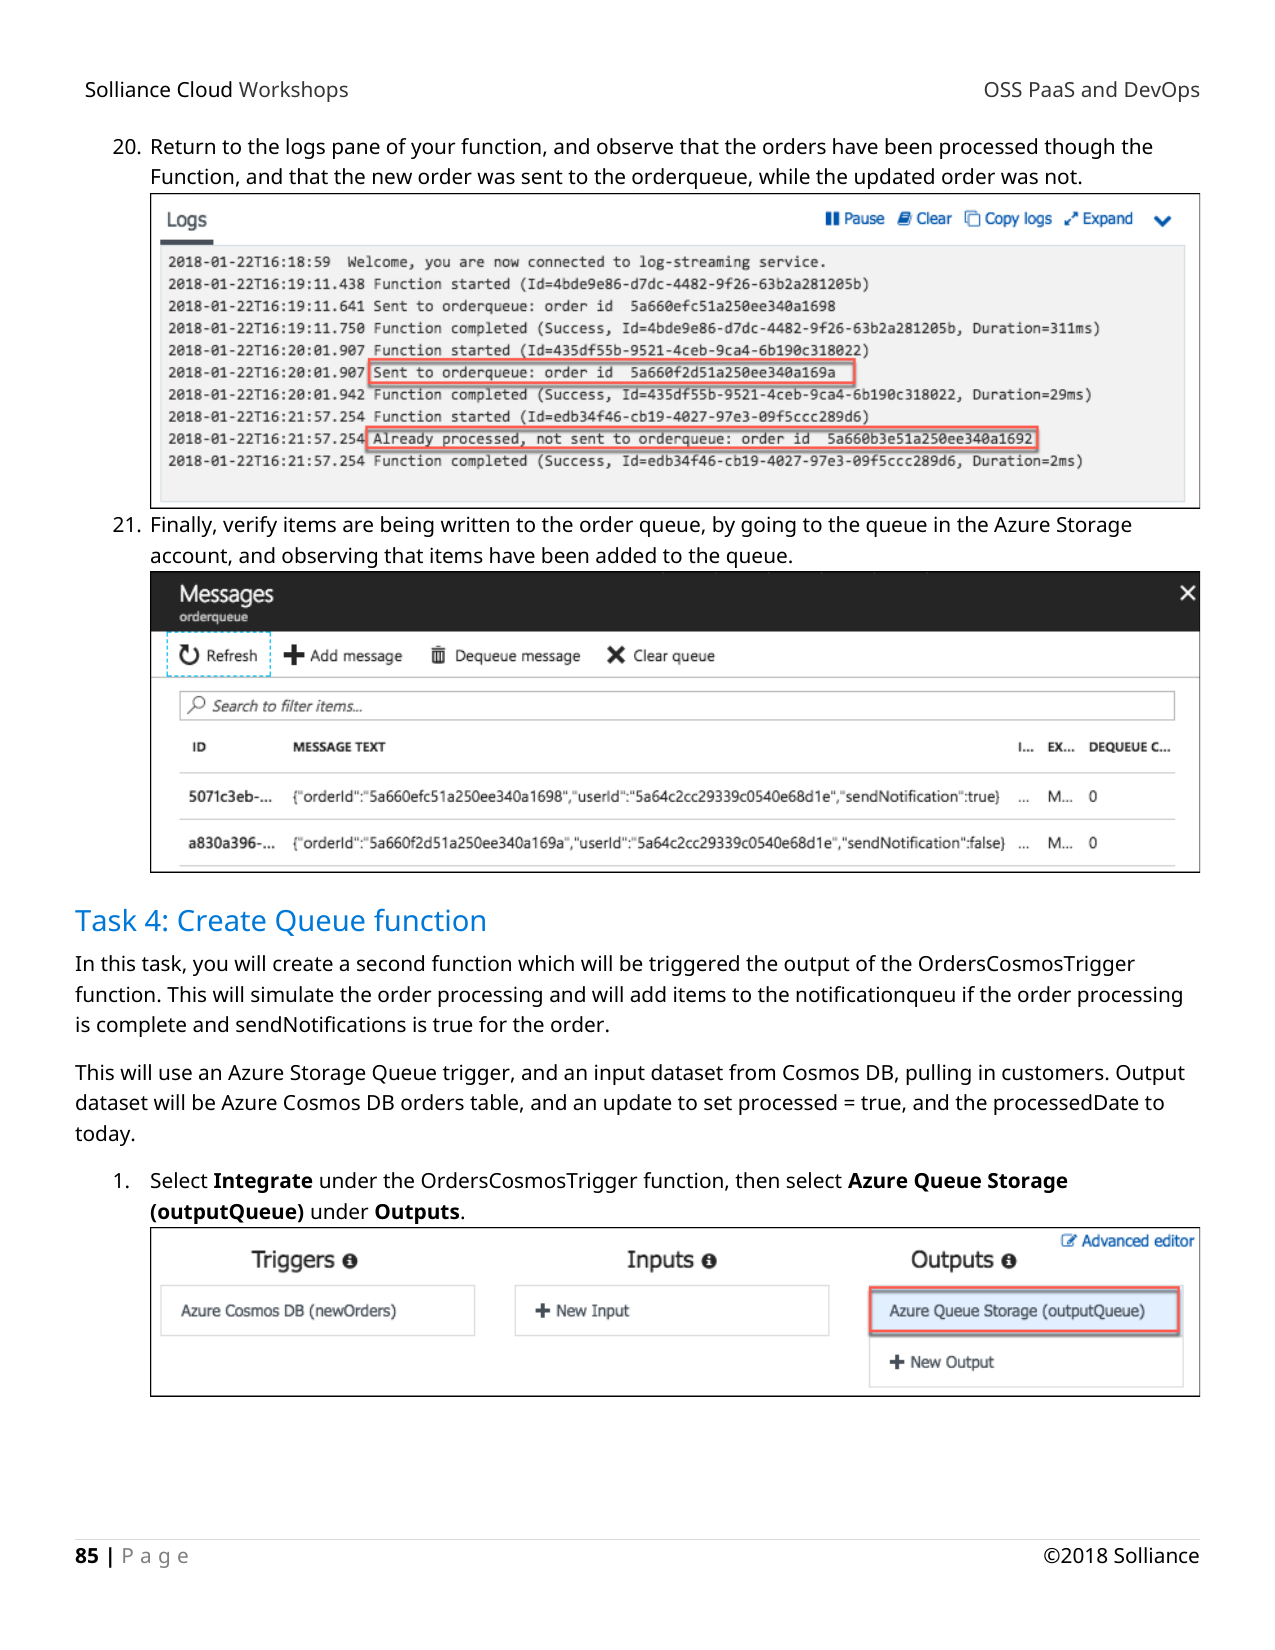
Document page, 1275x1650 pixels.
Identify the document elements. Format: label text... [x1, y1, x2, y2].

picture [150, 571, 1200, 873]
picture [150, 193, 1200, 509]
picture [150, 1227, 1200, 1397]
text This will use an Azure Storage Queue trigger, and an input dataset from Cosmos DB, pulling in customers. Output dataset will be Azure Cosmos DB orders table, and an update to set processed = true, and the processedDate to today. [75, 1058, 1200, 1147]
subtitle Task 4: Create Queue function [75, 900, 1200, 940]
text In this task, you will create a second function which will be triggered the output of the OrdersCosmosTrigger function. This will simulate the order processing and will add items to the notificationqueu if the order processing is complete and sendNotifications is true for the order. [75, 949, 1200, 1039]
